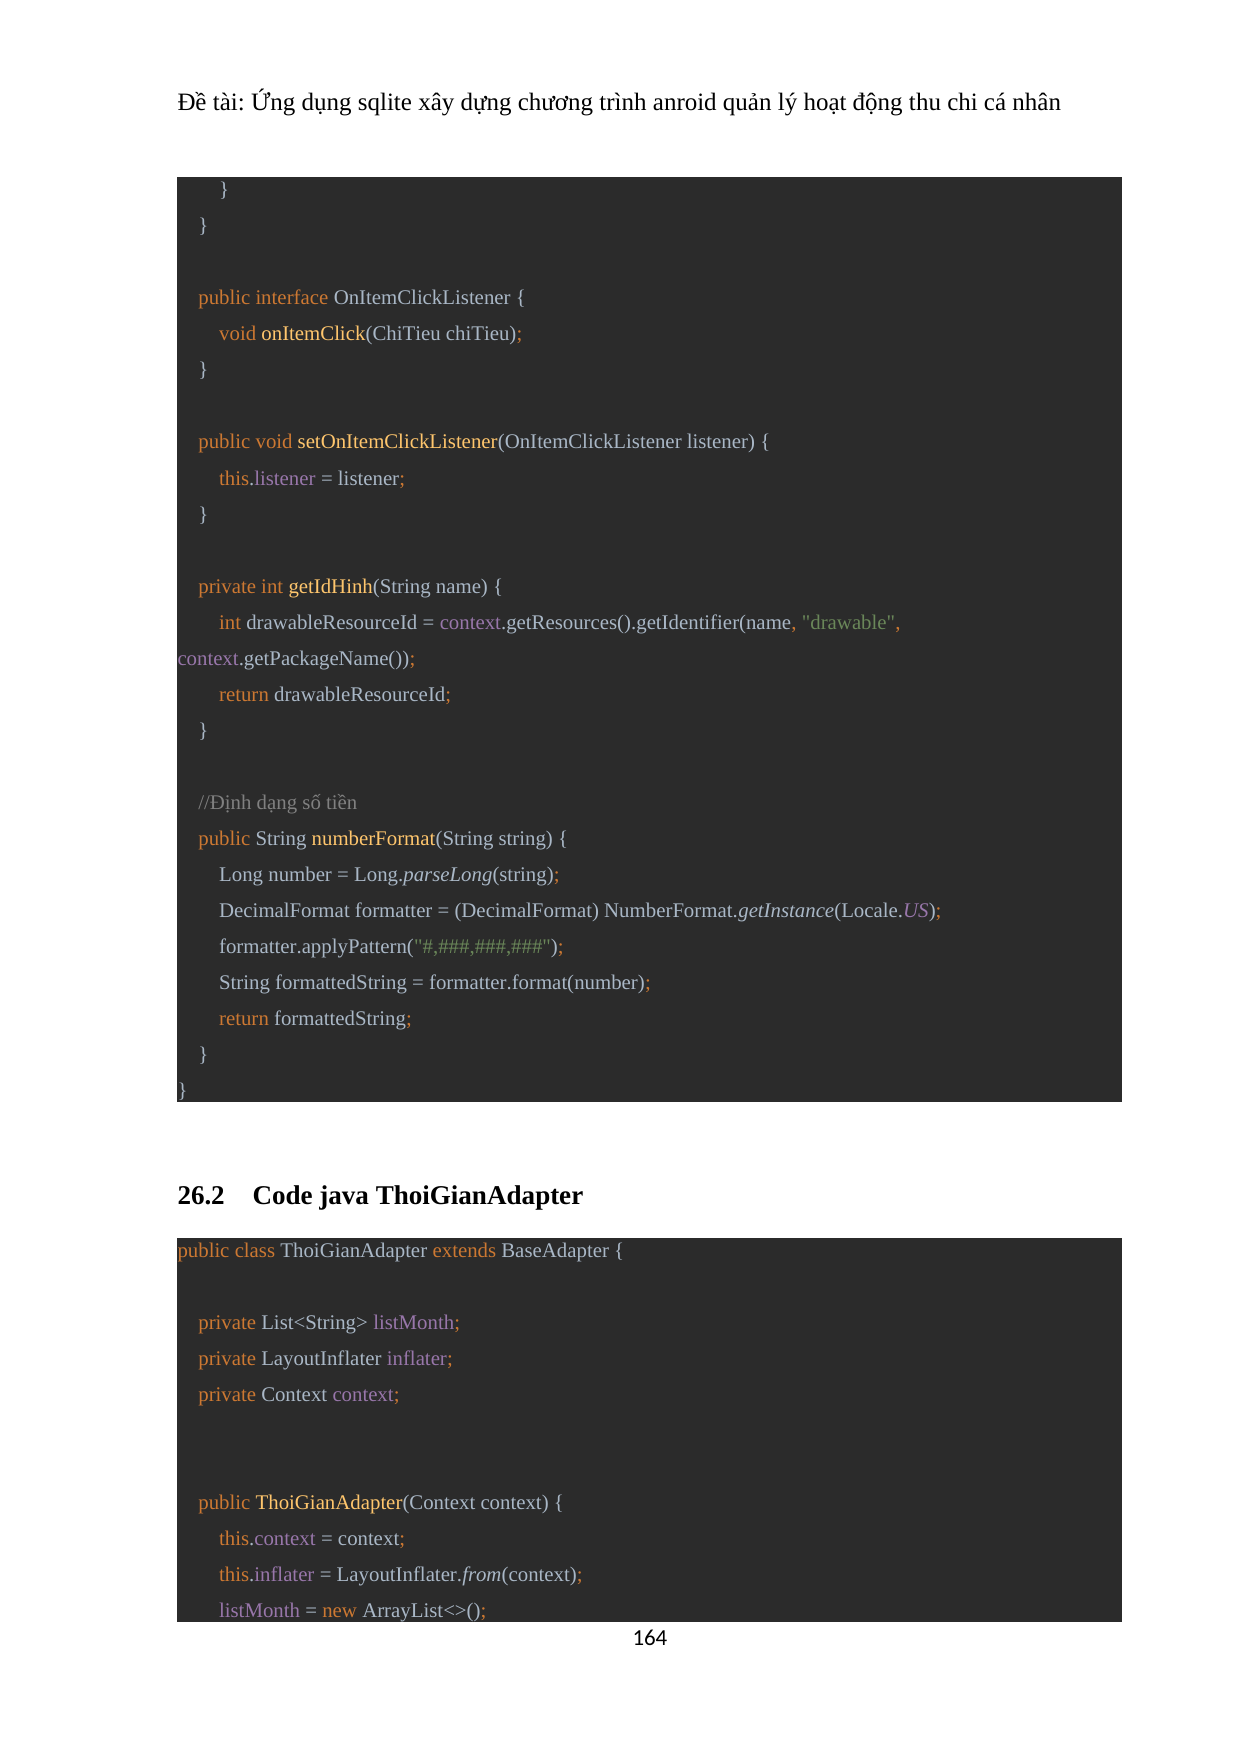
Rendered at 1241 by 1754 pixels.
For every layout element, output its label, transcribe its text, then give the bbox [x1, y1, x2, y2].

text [177, 1238, 1122, 1622]
list Code java ThoiGianAdapter [177, 1179, 1122, 1210]
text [177, 177, 1122, 1102]
